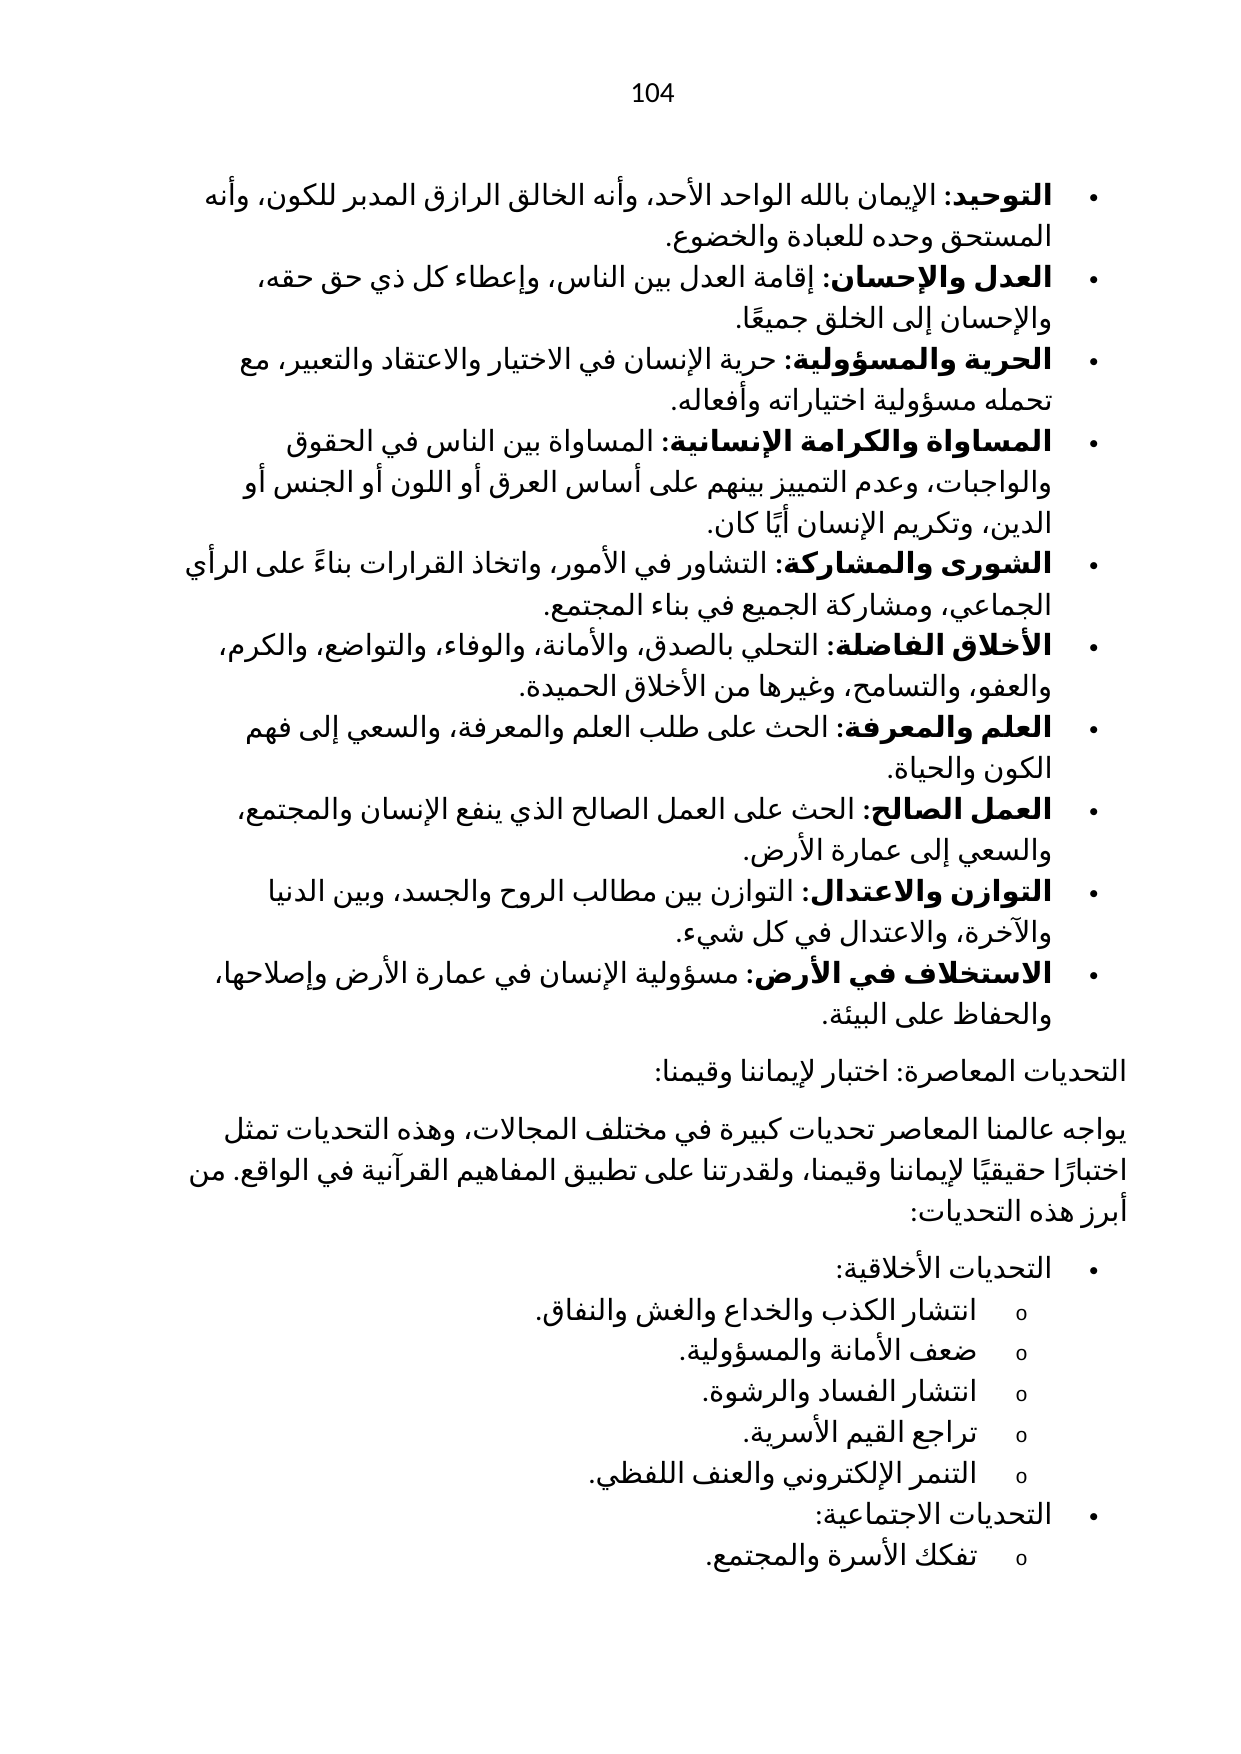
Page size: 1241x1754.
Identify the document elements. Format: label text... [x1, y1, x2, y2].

list ضعف الأمانة والمسؤولية. [177, 1332, 1015, 1368]
list العدل والإحسان: إقامة العدل بين الناس، وإعطاء كل ذي حق حقه، والإحسان إلى الخلق جميعًا. [177, 259, 1090, 336]
list التوحيد: الإيمان بالله الواحد الأحد، وأنه الخالق الرازق المدبر للكون، وأنه المستحق وحده للعبادة والخضوع. [177, 177, 1090, 254]
list التحديات الاجتماعية: [177, 1496, 1090, 1532]
text التحديات المعاصرة: اختبار لإيماننا وقيمنا: [177, 1053, 1128, 1089]
list انتشار الكذب والخداع والغش والنفاق. [177, 1292, 1015, 1327]
text يواجه عالمنا المعاصر تحديات كبيرة في مختلف المجالات، وهذه التحديات تمثل اختبارًا حقيقيًا لإيماننا وقيمنا، ولقدرتنا على تطبيق المفاهيم القرآنية في الواقع. من أبرز هذه التحديات: [177, 1111, 1128, 1229]
list الحرية والمسؤولية: حرية الإنسان في الاختيار والاعتقاد والتعبير، مع تحمله مسؤولية اختياراته وأفعاله. [177, 341, 1090, 417]
list الاستخلاف في الأرض: مسؤولية الإنسان في عمارة الأرض وإصلاحها، والحفاظ على البيئة. [177, 955, 1090, 1032]
list الأخلاق الفاضلة: التحلي بالصدق، والأمانة، والوفاء، والتواضع، والكرم، والعفو، والتسامح، وغيرها من الأخلاق الحميدة. [177, 627, 1090, 704]
list التحديات الأخلاقية: [177, 1251, 1090, 1286]
list التنمر الإلكتروني والعنف اللفظي. [177, 1455, 1015, 1491]
list الشورى والمشاركة: التشاور في الأمور، واتخاذ القرارات بناءً على الرأي الجماعي، ومشاركة الجميع في بناء المجتمع. [177, 546, 1090, 622]
list العلم والمعرفة: الحث على طلب العلم والمعرفة، والسعي إلى فهم الكون والحياة. [177, 709, 1090, 786]
list المساواة والكرامة الإنسانية: المساواة بين الناس في الحقوق والواجبات، وعدم التمييز بينهم على أساس العرق أو اللون أو الجنس أو الدين، وتكريم الإنسان أيًا كان. [177, 423, 1090, 540]
list العمل الصالح: الحث على العمل الصالح الذي ينفع الإنسان والمجتمع، والسعي إلى عمارة الأرض. [177, 791, 1090, 868]
list انتشار الفساد والرشوة. [177, 1373, 1015, 1409]
list تراجع القيم الأسرية. [177, 1414, 1015, 1450]
list تفكك الأسرة والمجتمع. [177, 1537, 1015, 1573]
list التوازن والاعتدال: التوازن بين مطالب الروح والجسد، وبين الدنيا والآخرة، والاعتدال في كل شيء. [177, 873, 1090, 950]
